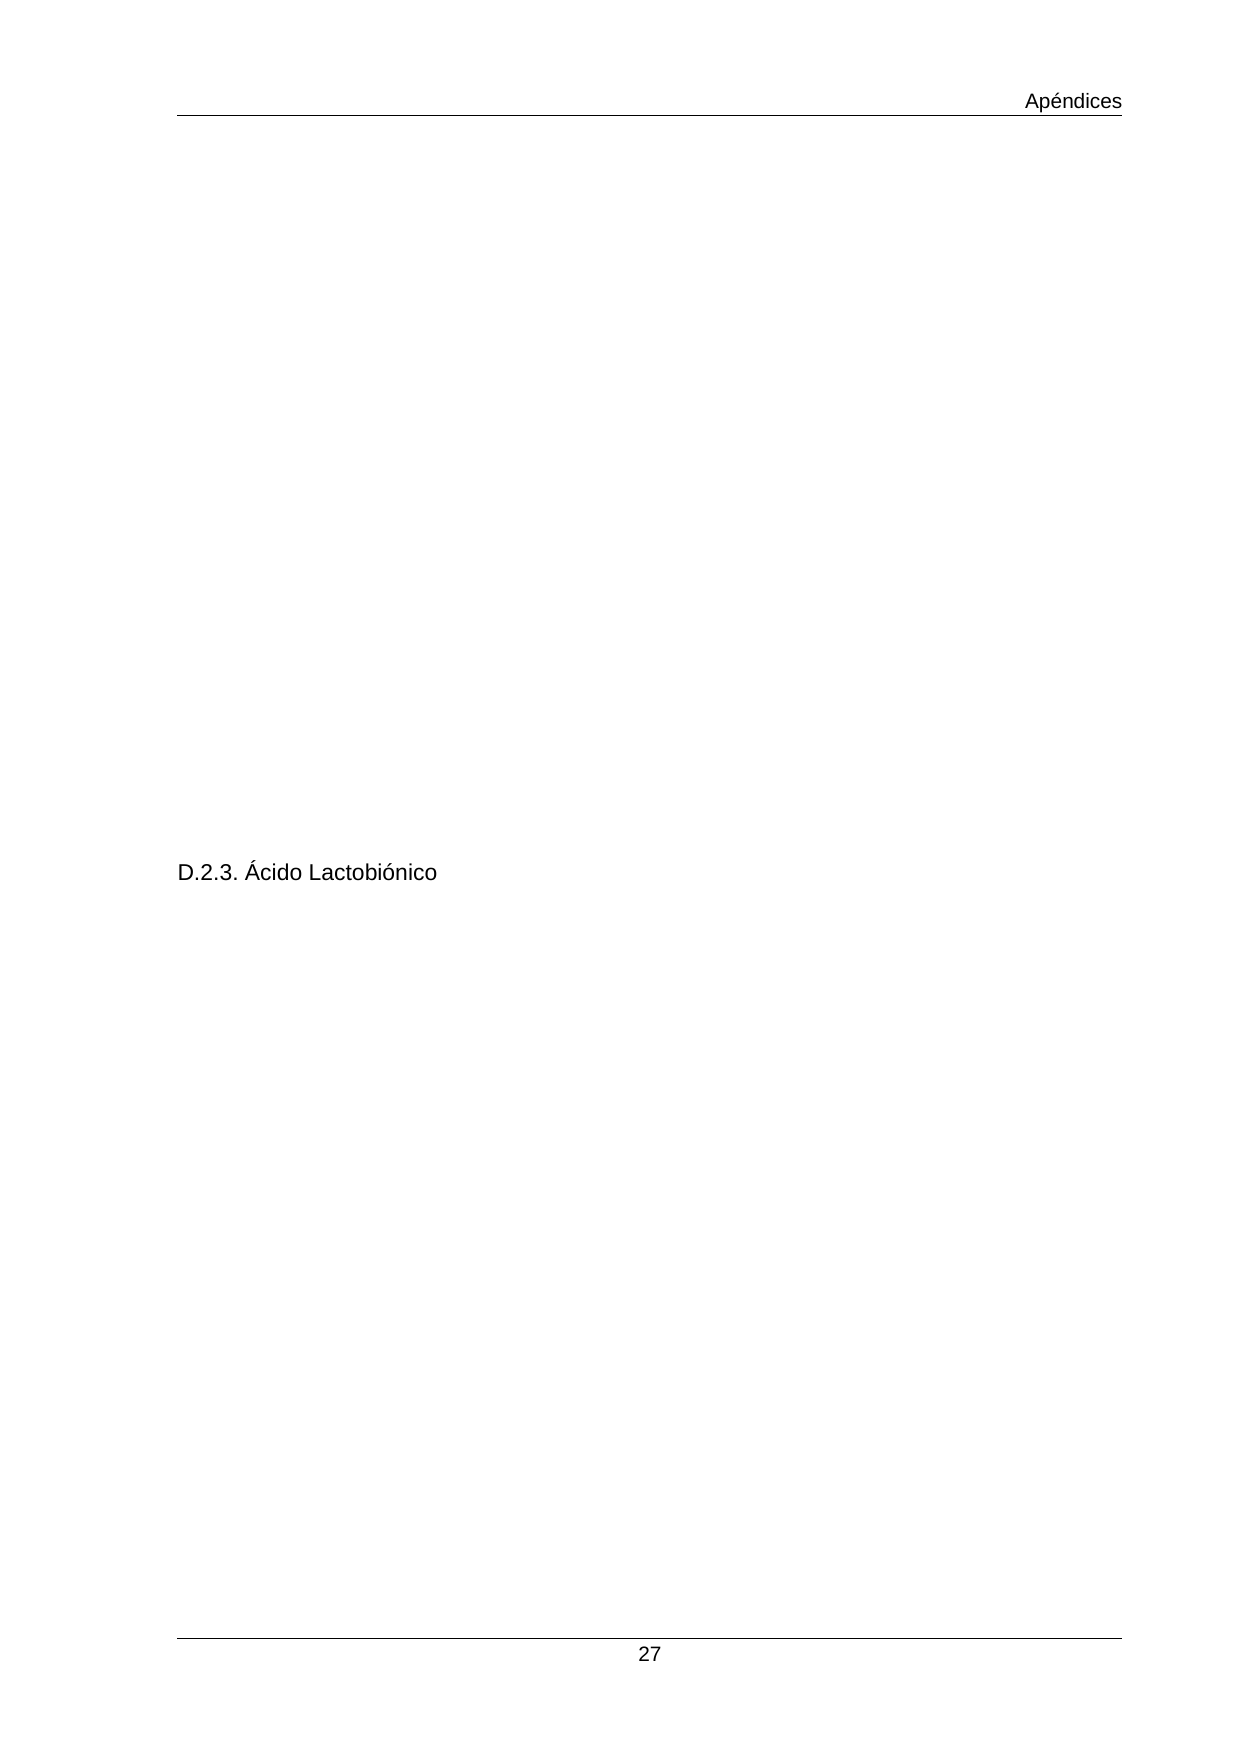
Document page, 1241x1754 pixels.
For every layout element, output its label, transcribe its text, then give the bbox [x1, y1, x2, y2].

text D.2.3. Ácido Lactobiónico [177, 859, 1122, 886]
